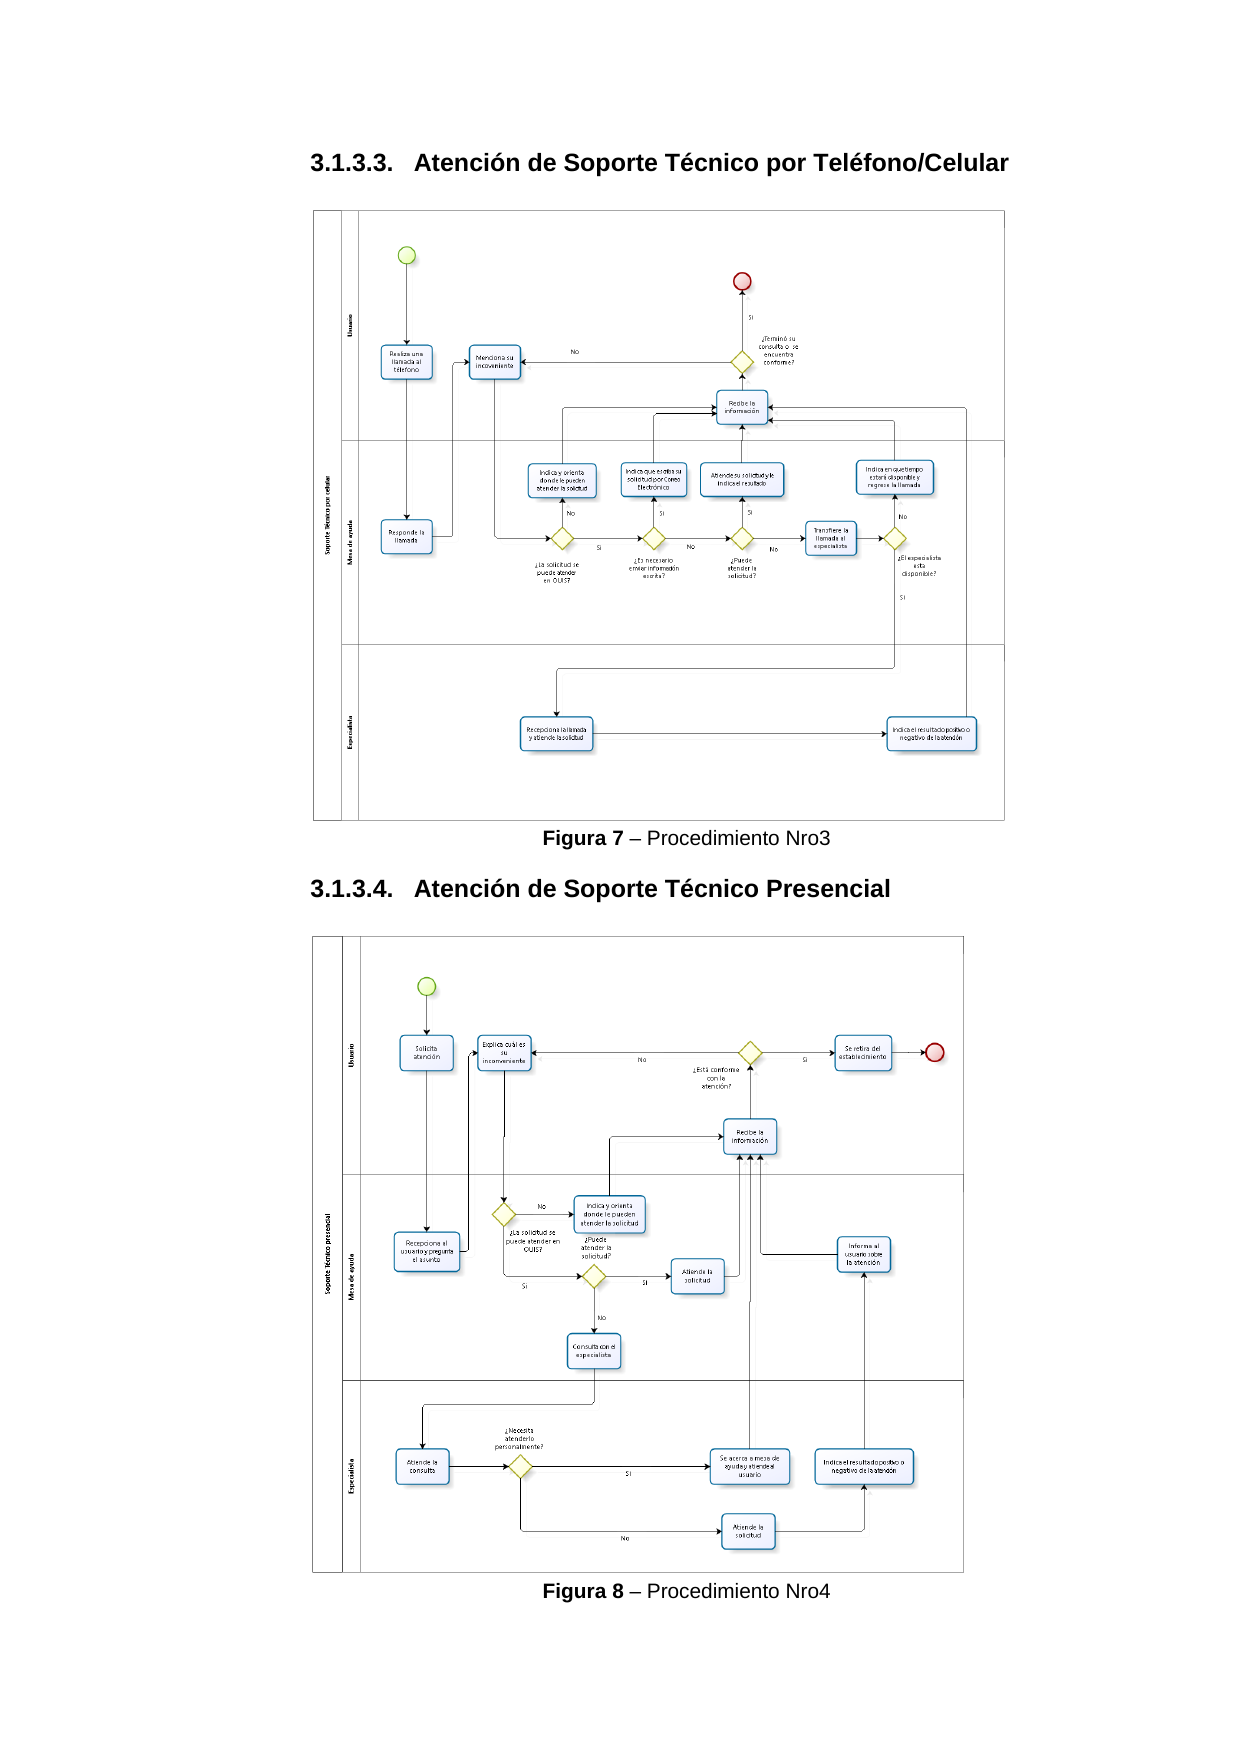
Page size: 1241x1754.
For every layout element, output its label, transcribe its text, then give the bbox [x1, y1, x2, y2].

list Figura 8 – Procedimiento Nro4 [310, 1579, 1063, 1603]
picture [310, 205, 1007, 822]
list Atención de Soporte Técnico Presencial [310, 874, 1063, 903]
list Atención de Soporte Técnico por Teléfono/Celular [310, 148, 1063, 176]
picture [310, 931, 966, 1575]
list Figura 7 – Procedimiento Nro3 [310, 826, 1063, 850]
